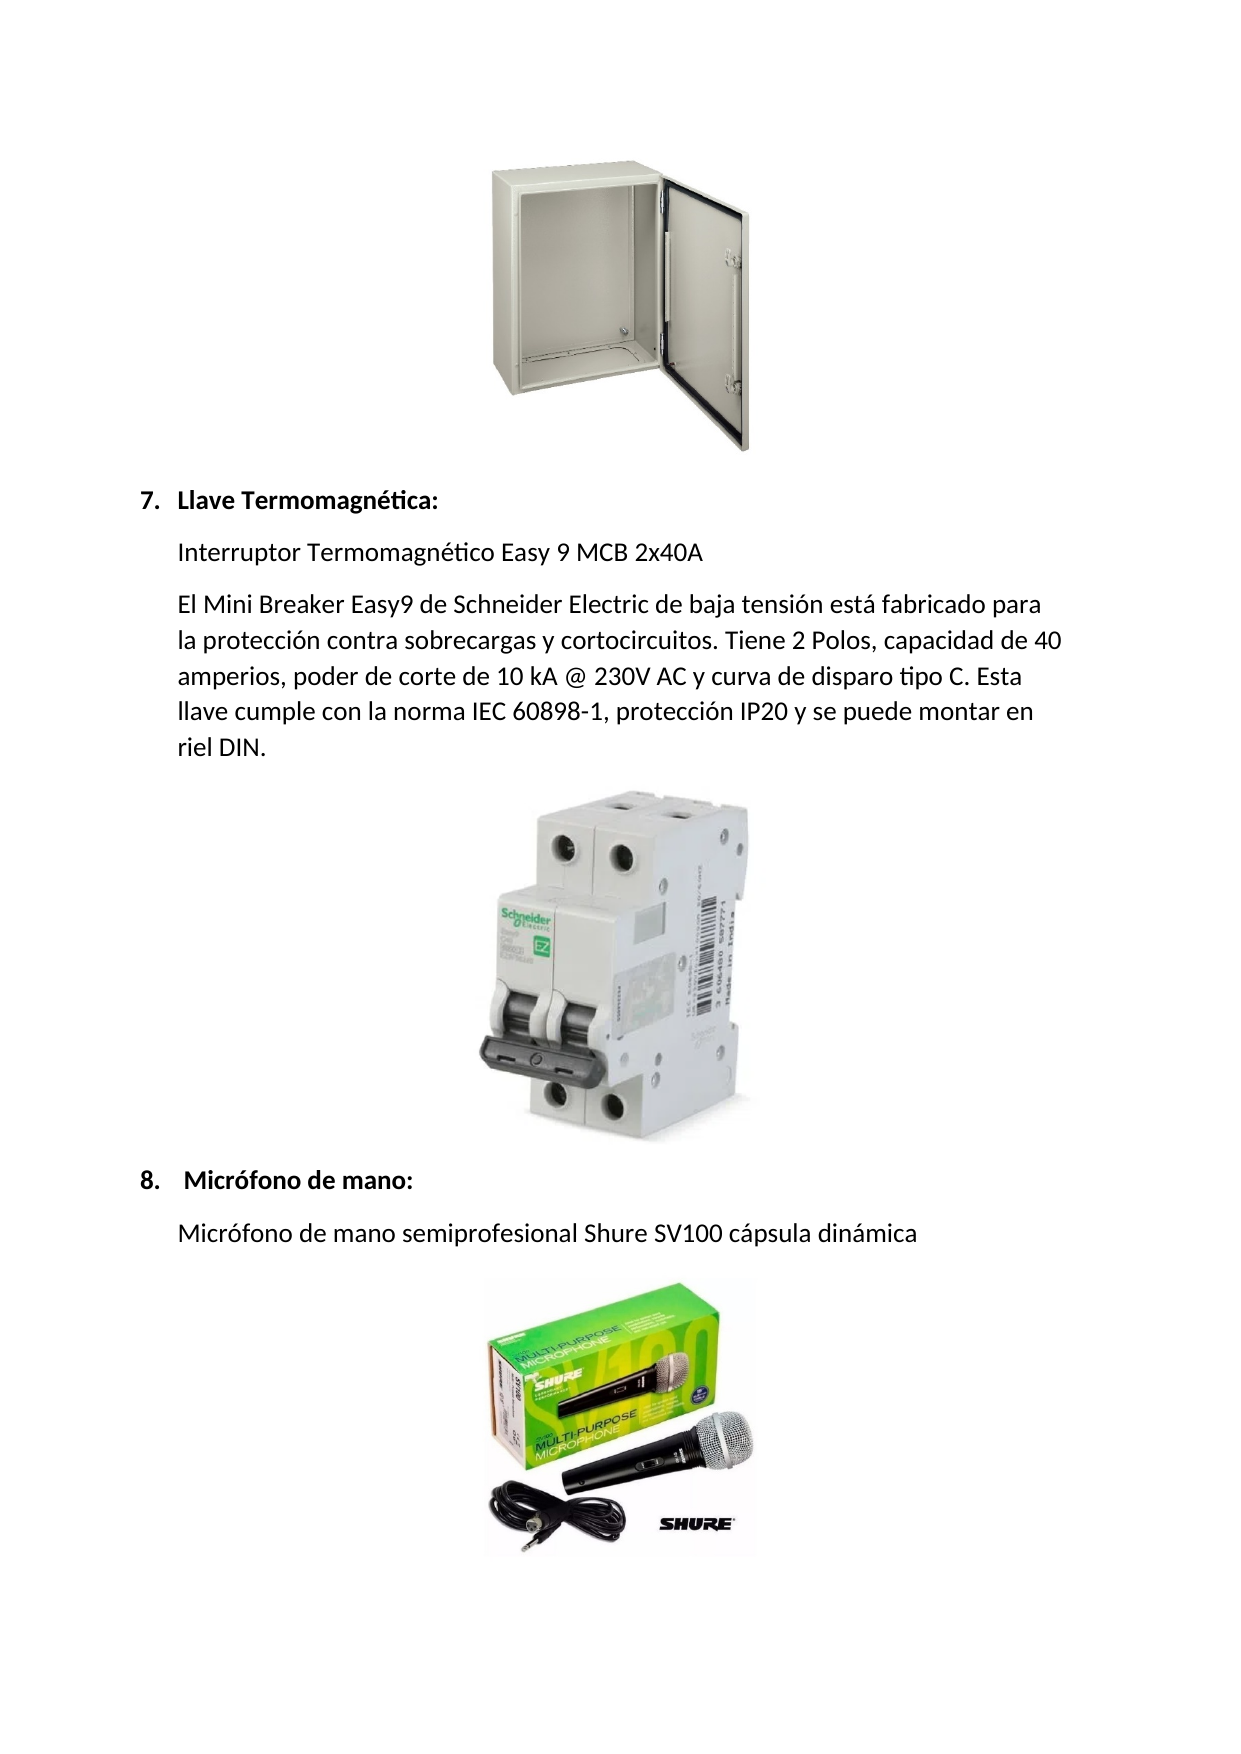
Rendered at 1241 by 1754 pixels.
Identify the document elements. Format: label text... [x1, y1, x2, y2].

list Llave Termomagnética: [140, 483, 1063, 516]
picture [471, 1268, 769, 1566]
text Interruptor Termomagnético Easy 9 MCB 2x40A [177, 535, 1063, 568]
picture [472, 782, 768, 1145]
picture [461, 147, 779, 465]
list Micrófono de mano: [140, 1163, 1063, 1196]
text Micrófono de mano semiprofesional Shure SV100 cápsula dinámica [177, 1216, 1063, 1249]
text El Mini Breaker Easy9 de Schneider Electric de baja tensión está fabricado para la protección contra sobrecargas y cortocircuitos. Tiene 2 Polos, capacidad de 40 amperios, poder de corte de 10 kA @ 230V AC y curva de disparo tipo C. Esta llave cumple con la norma IEC 60898-1, protección IP20 y se puede montar en riel DIN. [177, 588, 1063, 763]
